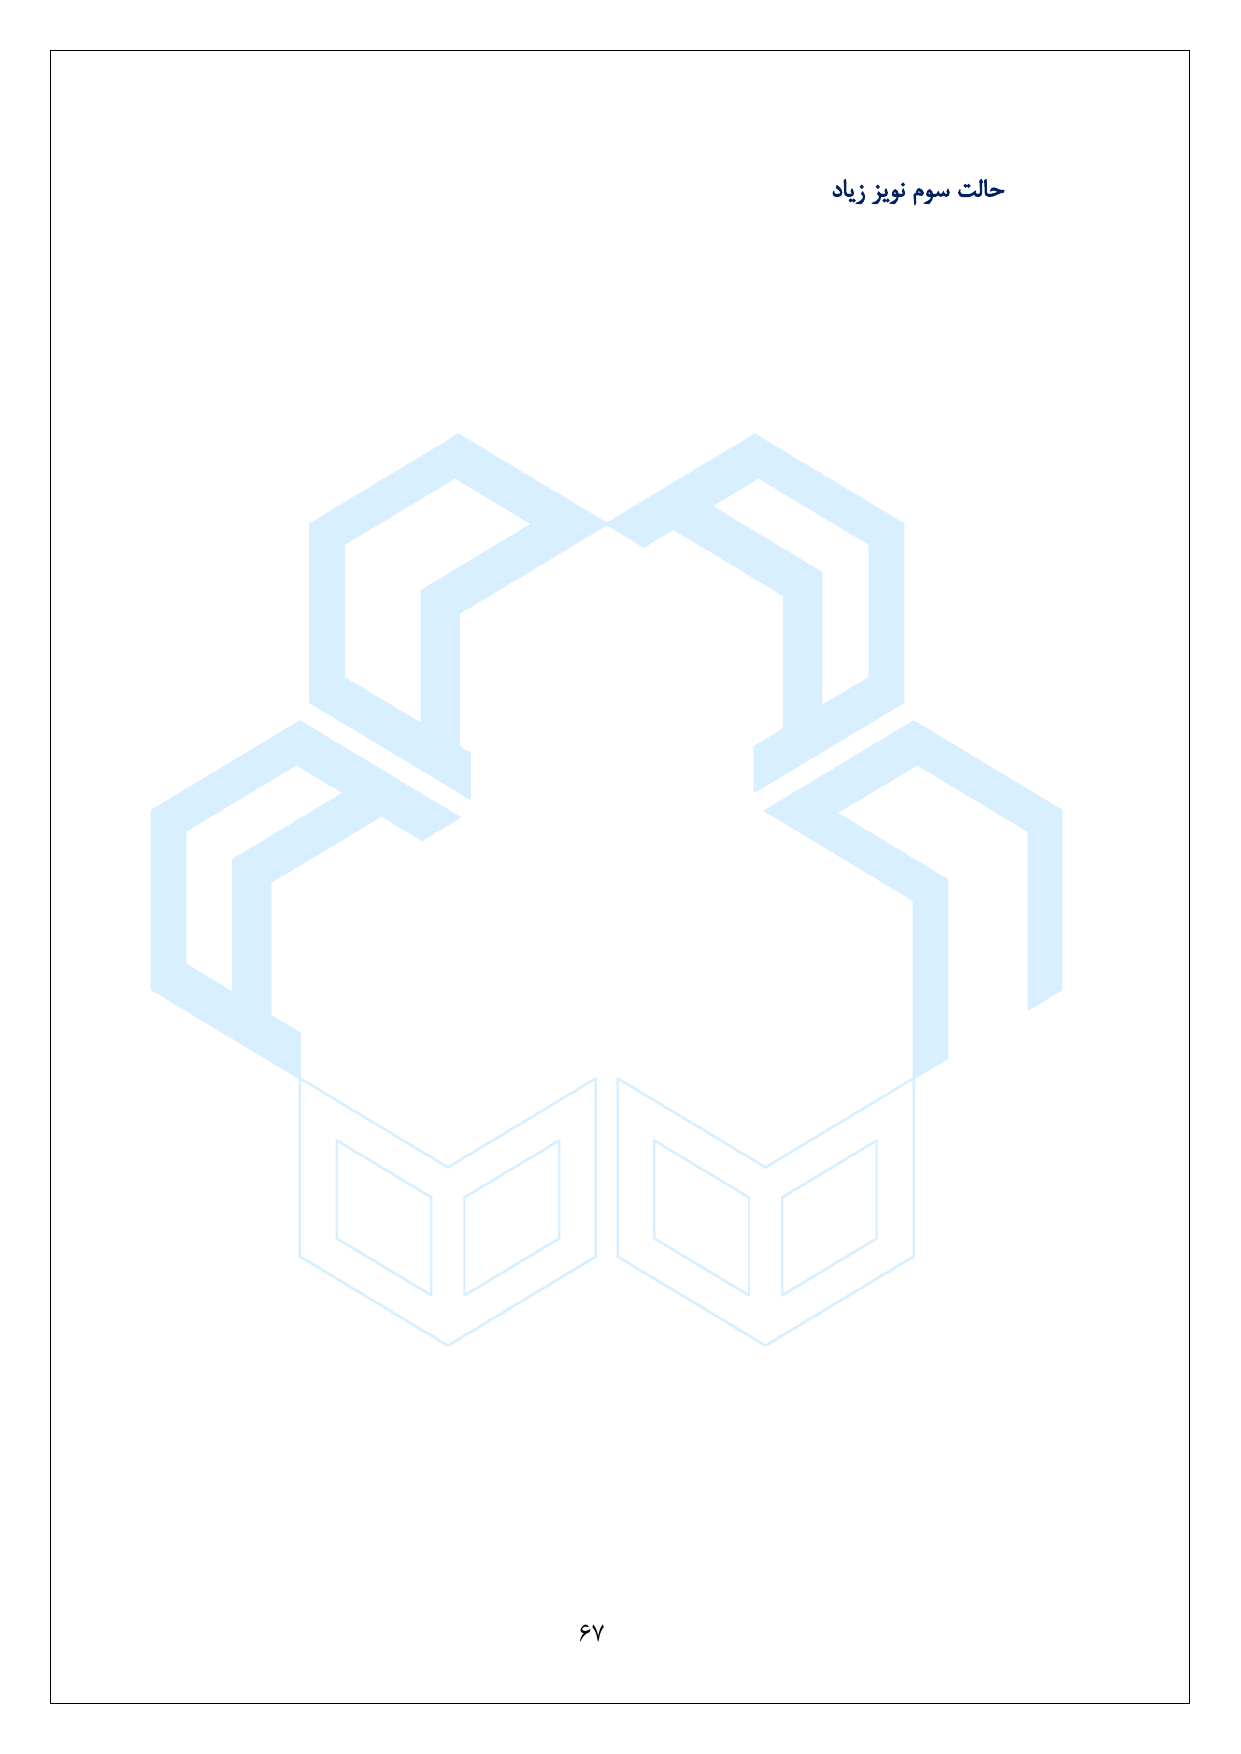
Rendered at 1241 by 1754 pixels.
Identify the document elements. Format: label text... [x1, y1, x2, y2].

subtitle حالت سوم نویز زیاد [150, 177, 1063, 206]
